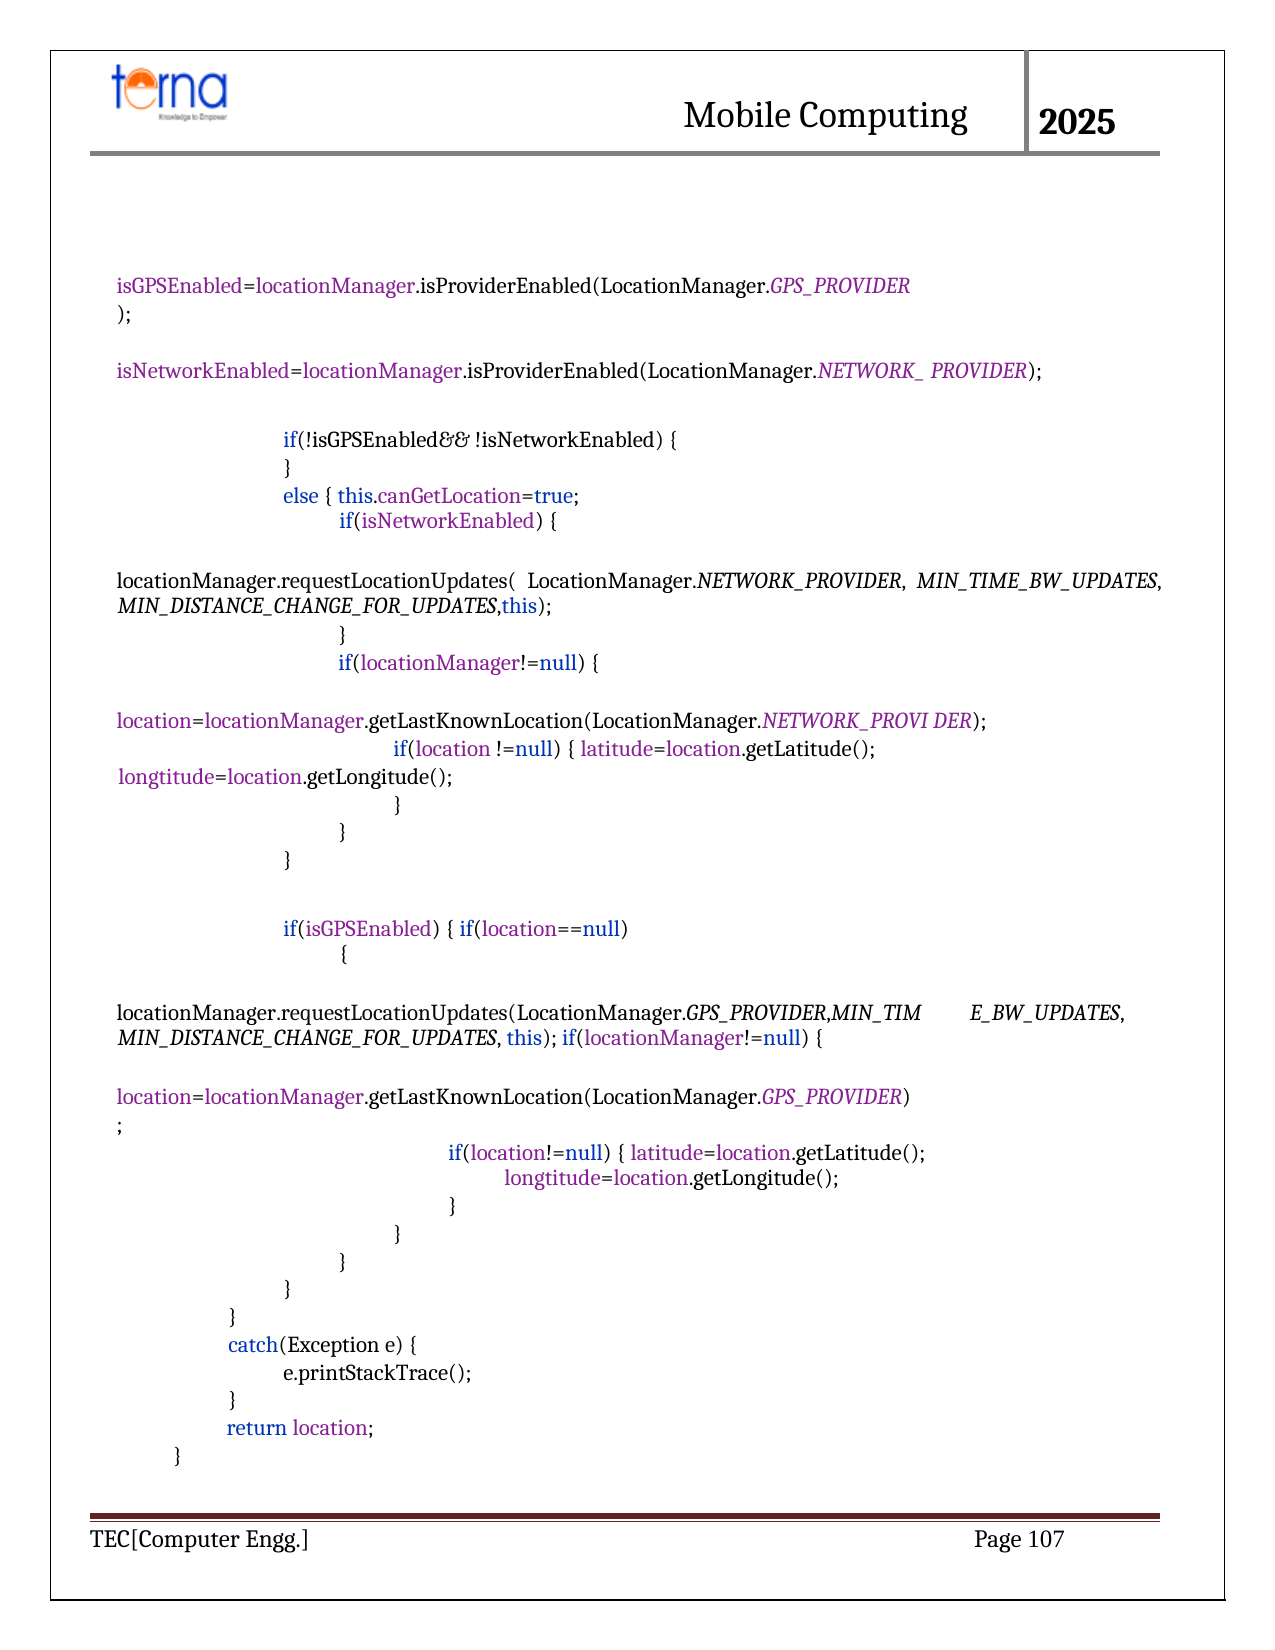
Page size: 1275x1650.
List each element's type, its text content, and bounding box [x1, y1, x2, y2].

text } [283, 1277, 1161, 1302]
text return location; [226, 1415, 1161, 1441]
text isGPSEnabled=locationManager.isProviderEnabled(LocationManager.GPS_PROVIDER [116, 274, 1161, 299]
text } [338, 820, 1161, 845]
text } [283, 847, 1161, 872]
text locationManager.requestLocationUpdates(LocationManager.GPS_PROVIDER,MIN_TIM E_BW_UPDATES, MIN_DISTANCE_CHANGE_FOR_UPDATES, this); if(locationManager!=null) { [116, 999, 1124, 1051]
text ); [116, 301, 1161, 326]
text } [448, 1194, 1161, 1219]
text } [173, 1443, 1161, 1468]
text } [393, 1221, 1161, 1246]
text if(locationManager!=null) { [338, 650, 1161, 676]
text if(isGPSEnabled) { if(location==null) { [283, 916, 641, 967]
text } [228, 1388, 1161, 1413]
text catch(Exception e) { [228, 1332, 1161, 1357]
text else { this.canGetLocation=true; if(isNetworkEnabled) { [283, 483, 596, 534]
text ; [116, 1112, 1161, 1137]
text location=locationManager.getLastKnownLocation(LocationManager.GPS_PROVIDER) [116, 1084, 1161, 1109]
text } [393, 792, 1161, 817]
text } [338, 1249, 1161, 1274]
text if(!isGPSEnabled&& !isNetworkEnabled) { [283, 428, 1161, 453]
text } [338, 622, 1161, 647]
text if(location!=null) { latitude=location.getLatitude(); longtitude=location.getLongitude(); [448, 1140, 1161, 1191]
text if(location !=null) { latitude=location.getLatitude(); [393, 736, 892, 761]
text longtitude=location.getLongitude(); [118, 764, 1161, 789]
text location=locationManager.getLastKnownLocation(LocationManager.NETWORK_PROVI DER); [116, 708, 1161, 733]
text } [283, 456, 1161, 481]
picture [101, 57, 232, 128]
text e.printStackTrace(); [283, 1360, 1161, 1385]
text } [228, 1304, 1161, 1329]
text locationManager.requestLocationUpdates( LocationManager.NETWORK_PROVIDER, MIN_TIME_BW_UPDATES, MIN_DISTANCE_CHANGE_FOR_UPDATES,this); [116, 568, 1161, 619]
text isNetworkEnabled=locationManager.isProviderEnabled(LocationManager.NETWORK_ PROVIDER); [116, 359, 1161, 384]
